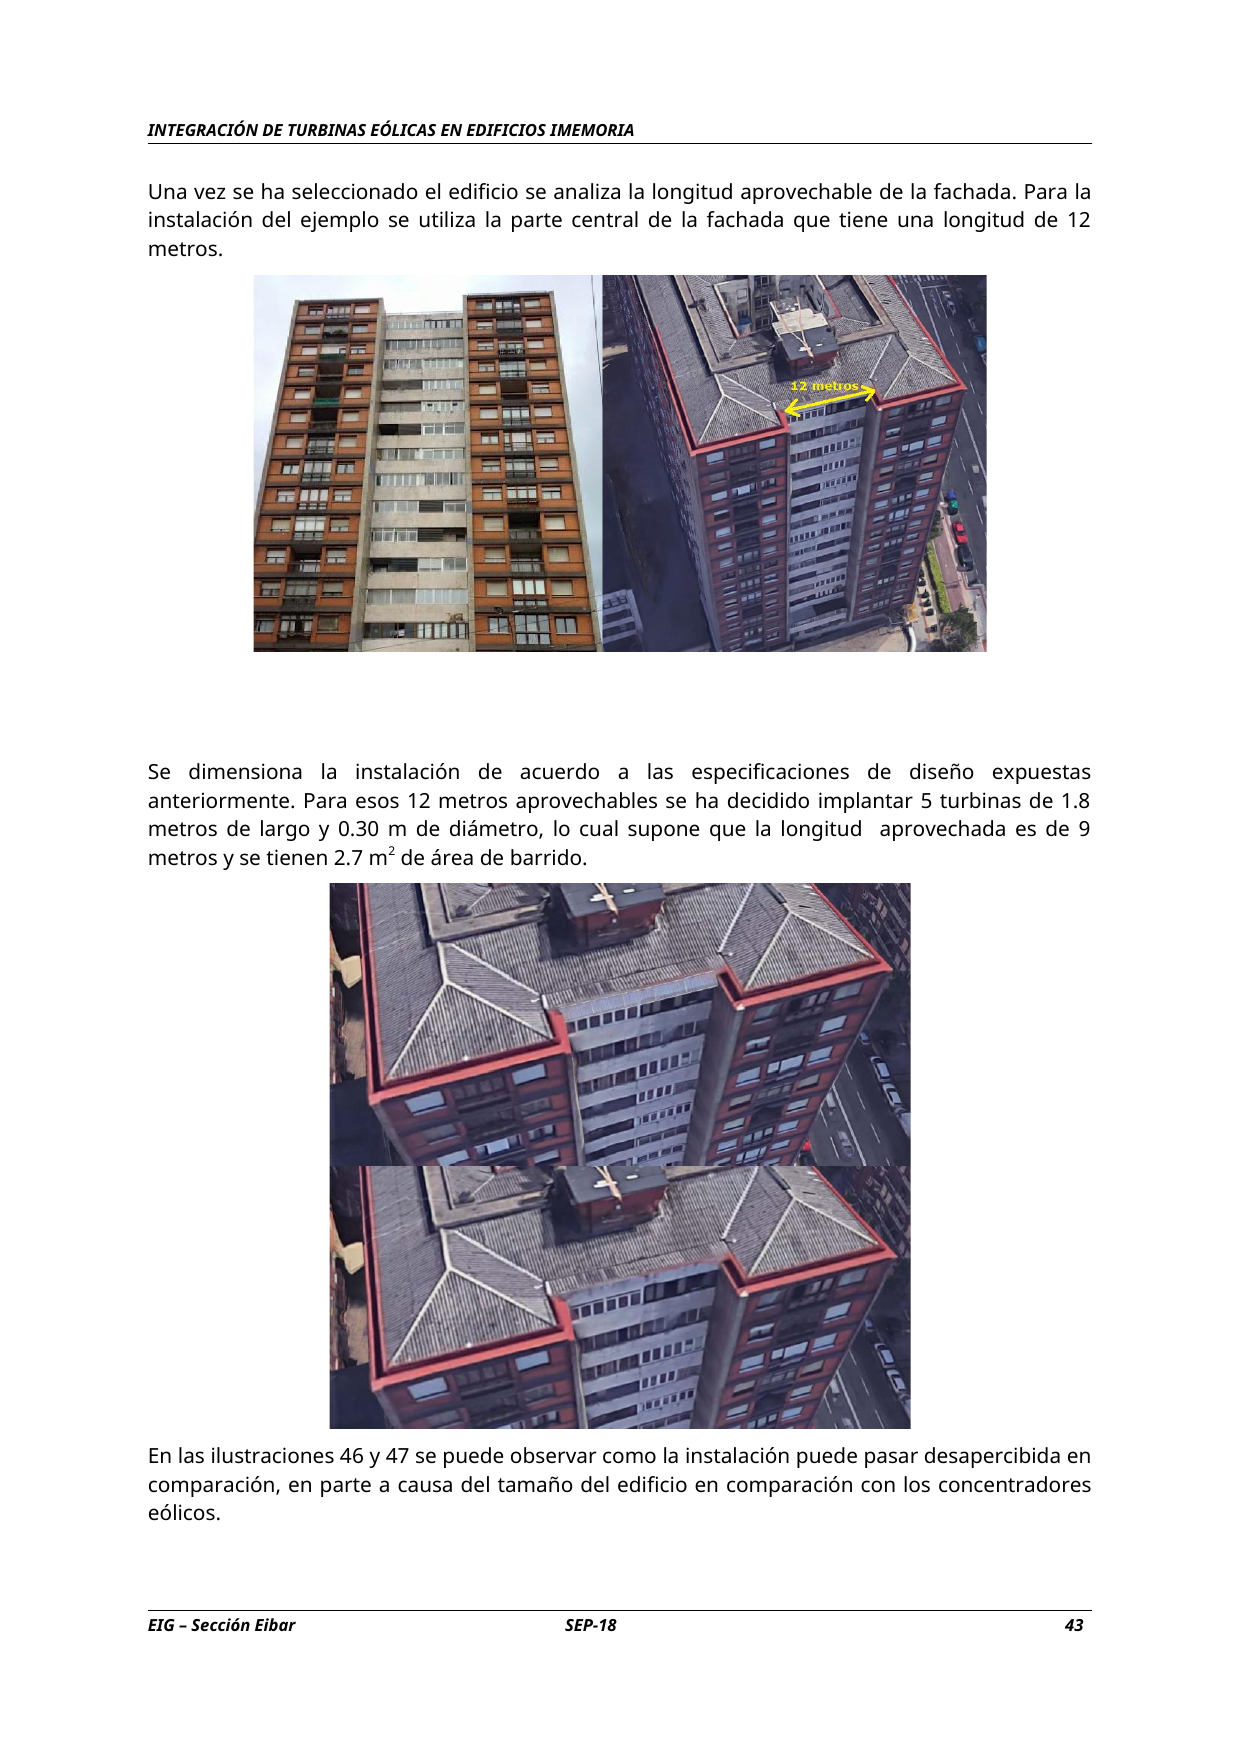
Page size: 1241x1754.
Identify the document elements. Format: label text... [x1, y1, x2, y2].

picture [329, 883, 911, 1429]
picture [253, 275, 987, 652]
text Se dimensiona la instalación de acuerdo a las especificaciones de diseño expuestas anteriormente. Para esos 12 metros aprovechables se ha decidido implantar 5 turbinas de 1.8 metros de largo y 0.30 m de diámetro, lo cual supone que la longitud aprovechada es de 9 metros y se tienen 2.7 m2 de área de barrido. [148, 757, 1092, 871]
text Una vez se ha seleccionado el edificio se analiza la longitud aprovechable de la fachada. Para la instalación del ejemplo se utiliza la parte central de la fachada que tiene una longitud de 12 metros. [148, 177, 1092, 262]
text En las ilustraciones 46 y 47 se puede observar como la instalación puede pasar desapercibida en comparación, en parte a causa del tamaño del edificio en comparación con los concentradores eólicos. [148, 1441, 1092, 1527]
